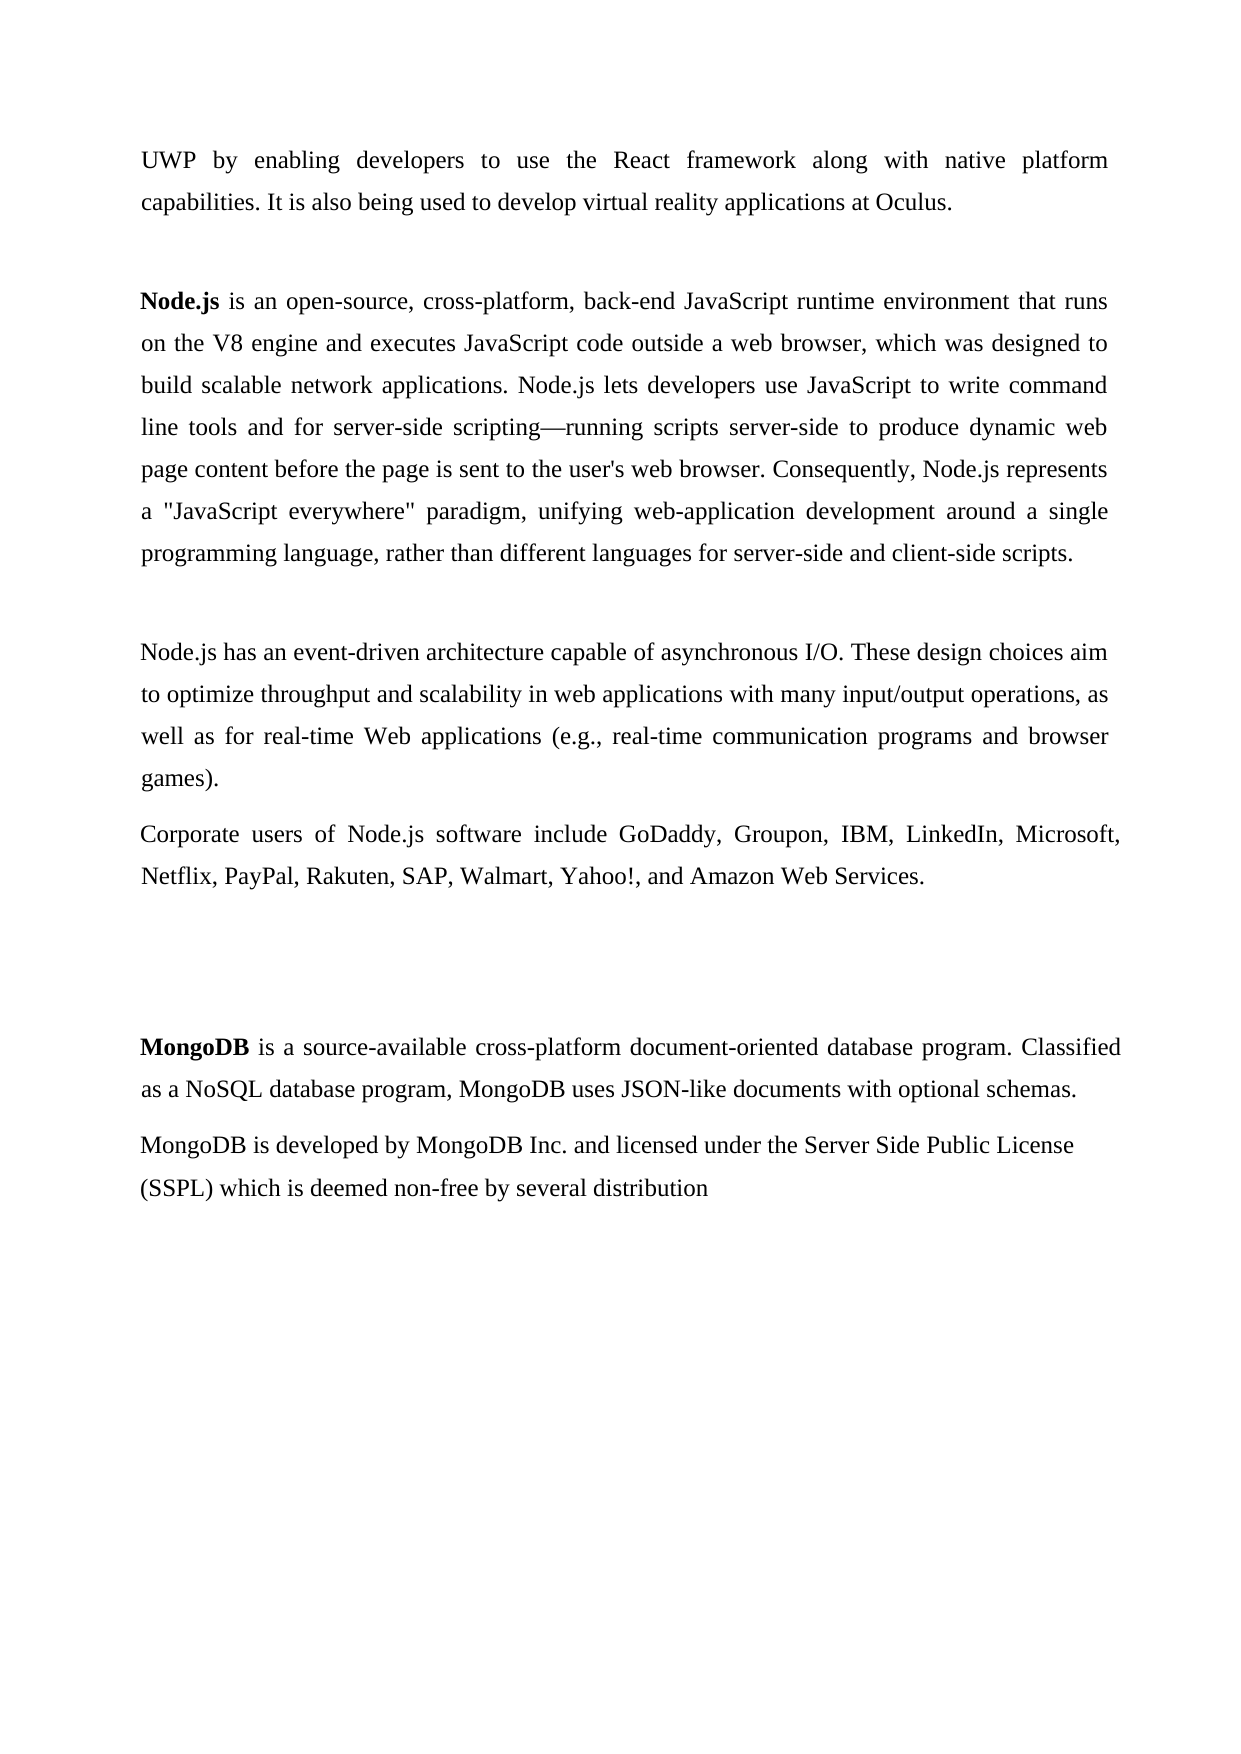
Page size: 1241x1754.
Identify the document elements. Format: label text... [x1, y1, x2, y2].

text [140, 145, 1109, 216]
text Node.js has an event-driven architecture capable of asynchronous I/O. These design choices aim to optimize throughput and scalability in web applications with many input/output operations, as well as for real-time Web applications (e.g., real-time communication programs and browser games). [140, 637, 1109, 791]
text (SSPL) which is deemed non-free by several distribution [140, 1173, 1122, 1202]
text Corporate users of Node.js software include GoDaddy, Groupon, IBM, LinkedIn, Microsoft, Netflix, PayPal, Rakuten, SAP, Walmart, Yahoo!, and Amazon Web Services. [140, 819, 1122, 889]
text Node.js is an open-source, cross-platform, back-end JavaScript runtime environment that runs on the V8 engine and executes JavaScript code outside a web browser, which was designed to build scalable network applications. Node.js lets developers use JavaScript to write command line tools and for server-side scripting—running scripts server-side to produce dynamic web page content before the page is sent to the user's web browser. Consequently, Node.js represents a "JavaScript everywhere" paradigm, unifying web-application development around a single programming language, rather than different languages for server-side and client-side scripts. [140, 286, 1109, 566]
text MongoDB is developed by MongoDB Inc. and licensed under the Server Side Public License [140, 1130, 1122, 1159]
text MongoDB is a source-available cross-platform document-oriented database program. Classified as a NoSQL database program, MongoDB uses JSON-like documents with optional schemas. [140, 1032, 1122, 1102]
